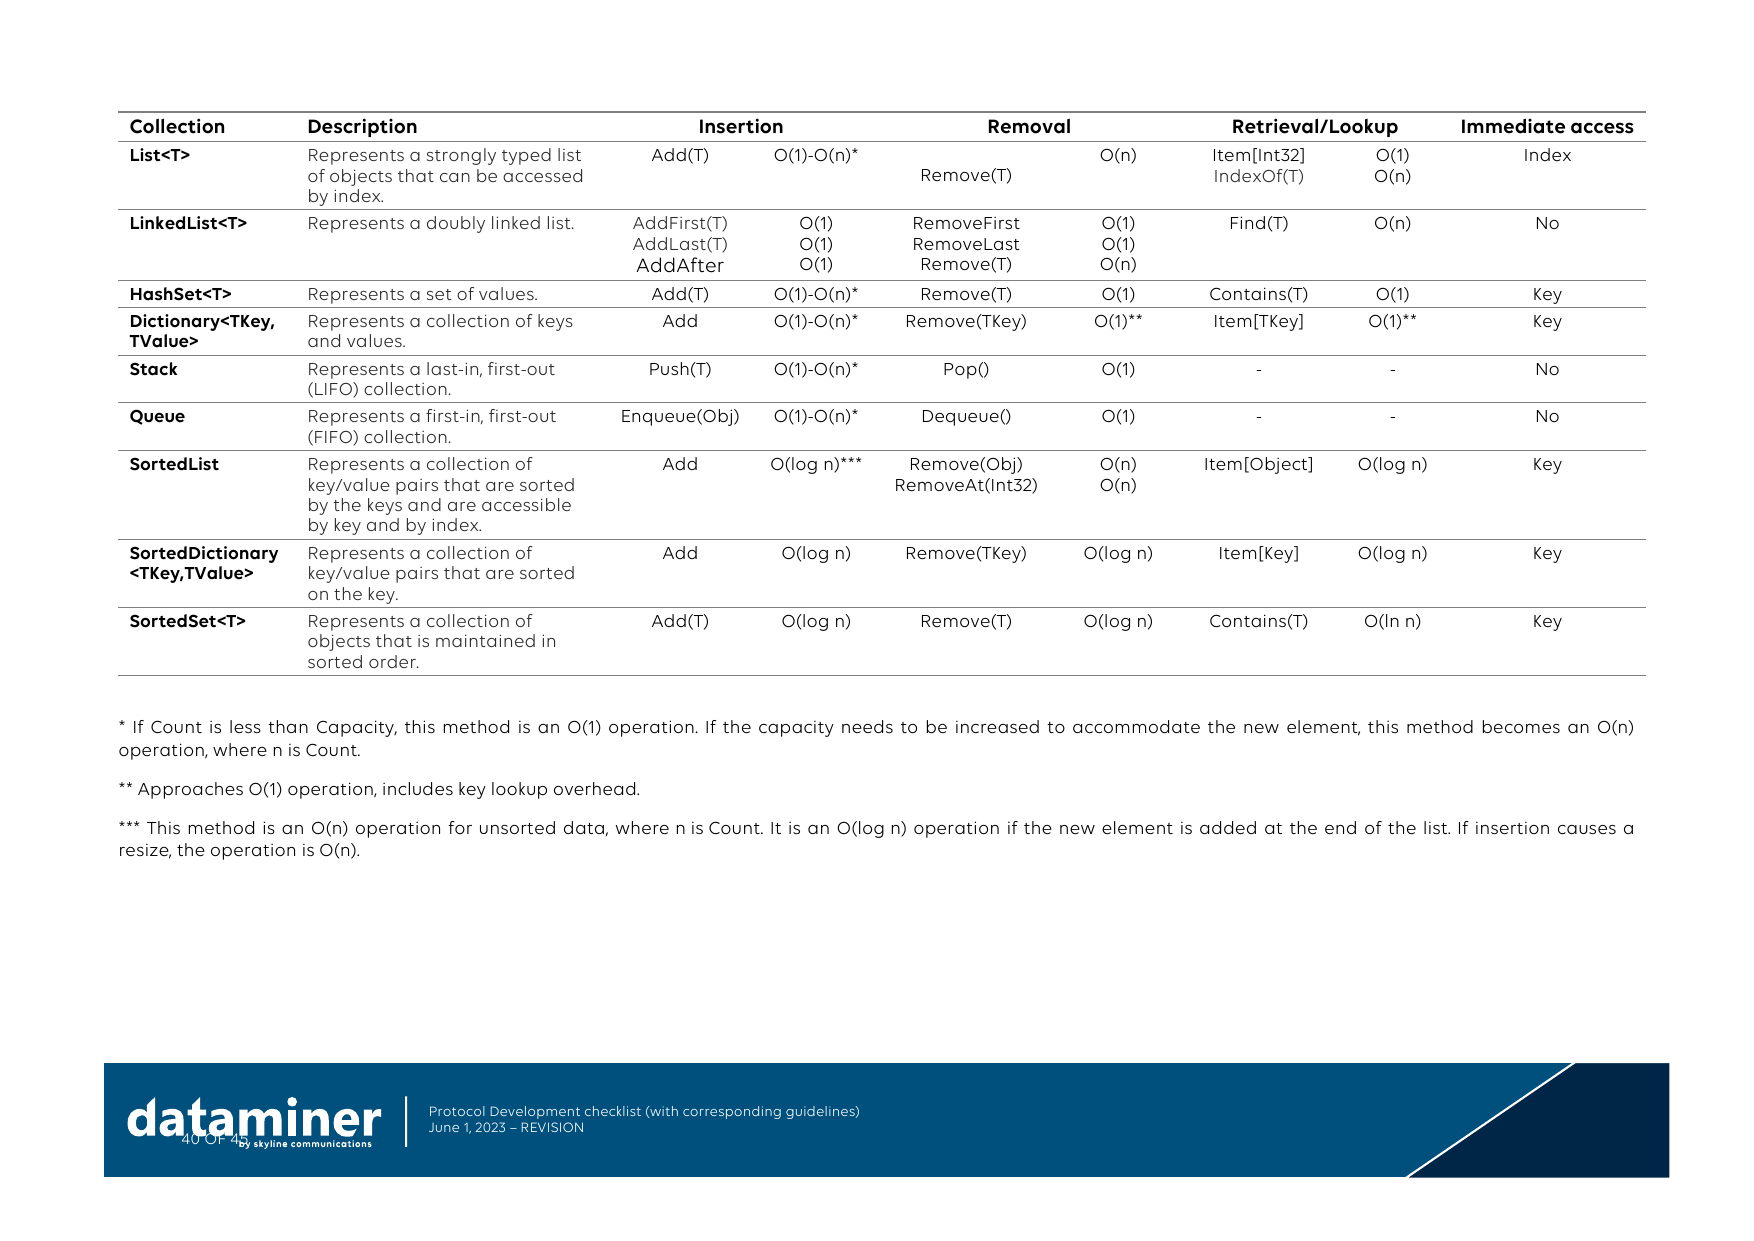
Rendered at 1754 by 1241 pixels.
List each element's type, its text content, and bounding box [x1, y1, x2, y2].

table_cell O(n) O(n) [1055, 451, 1181, 538]
table_cell Contains(T) [1181, 608, 1336, 675]
table_cell O(ln n) [1336, 608, 1449, 675]
table_cell Stack [118, 356, 296, 402]
table_cell O(1) [1055, 281, 1181, 307]
table_cell Contains(T) [1181, 281, 1336, 307]
table_cell Item[Object] [1181, 451, 1336, 538]
table_cell Key [1449, 281, 1646, 307]
table_cell O(1)** [1336, 308, 1449, 354]
table_cell AddFirst(T) AddLast(T) AddAfter [605, 210, 755, 279]
table_cell - [1336, 356, 1449, 402]
table_cell LinkedList<T> [118, 210, 296, 279]
table_cell Remove(T) [877, 281, 1055, 307]
table_cell O(1) O(1) O(1) [755, 210, 877, 279]
table_cell Remove(T) [877, 608, 1055, 675]
text * If Count is less than Capacity, this method is an O(1) operation. If the capacity needs to be increased to accommodate the new element, this method becomes an O(n) operation, where n is Count. [118, 717, 1636, 760]
table_header Retrieval/Lookup [1181, 113, 1449, 141]
table_header Insertion [605, 113, 877, 141]
table_cell O(1) O(1) O(n) [1055, 210, 1181, 279]
table_cell O(n) [1055, 142, 1181, 209]
table_cell Represents a set of values. [296, 281, 605, 307]
table_cell Item[Key] [1181, 540, 1336, 607]
table_cell No [1449, 210, 1646, 279]
text *** This method is an O(n) operation for unsorted data, where n is Count. It is an O(log n) operation if the new element is added at the end of the list. If insertion causes a resize, the operation is O(n). [118, 817, 1636, 860]
table_cell Key [1449, 451, 1646, 538]
table_cell Add [605, 451, 755, 538]
table_cell Index [1449, 142, 1646, 209]
table_cell Add [605, 540, 755, 607]
table_cell Add(T) [605, 281, 755, 307]
table_cell No [1449, 403, 1646, 450]
table_cell Add(T) [605, 608, 755, 675]
table_cell O(1)-O(n)* [755, 356, 877, 402]
table_cell O(1)-O(n)* [755, 308, 877, 354]
table_cell Remove(Obj) RemoveAt(Int32) [877, 451, 1055, 538]
table_cell O(1)-O(n)* [755, 142, 877, 209]
table_cell Queue [118, 403, 296, 450]
table_cell Represents a collection of objects that is maintained in sorted order. [296, 608, 605, 675]
table_header Immediate access [1449, 113, 1646, 141]
table_cell O(n) [1336, 210, 1449, 279]
table_cell O(1) O(n) [1336, 142, 1449, 209]
table_header Removal [877, 113, 1181, 141]
table_cell Represents a collection of key/value pairs that are sorted on the key. [296, 540, 605, 607]
table_cell Represents a collection of key/value pairs that are sorted by the keys and are accessible by key and by index. [296, 451, 605, 538]
table_cell O(log n) [1055, 608, 1181, 675]
table_cell Enqueue(Obj) [605, 403, 755, 450]
table_cell - [1336, 403, 1449, 450]
table_cell Remove(TKey) [877, 308, 1055, 354]
table_cell Item[TKey] [1181, 308, 1336, 354]
table_cell O(1) [1336, 281, 1449, 307]
table_cell O(log n) [1055, 540, 1181, 607]
table_cell O(log n) [1336, 540, 1449, 607]
table_cell O(log n) [1336, 451, 1449, 538]
table_cell Pop() [877, 356, 1055, 402]
table_cell No [1449, 356, 1646, 402]
table_cell Add [605, 308, 755, 354]
table_cell Dequeue() [877, 403, 1055, 450]
table_cell Push(T) [605, 356, 755, 402]
table_cell O(log n) [755, 540, 877, 607]
table_cell Represents a first-in, first-out (FIFO) collection. [296, 403, 605, 450]
table_cell Remove(T) [877, 142, 1055, 209]
table_cell Remove(TKey) [877, 540, 1055, 607]
table_cell Key [1449, 608, 1646, 675]
table_cell O(1)** [1055, 308, 1181, 354]
table_cell Key [1449, 308, 1646, 354]
table_cell SortedDictionary<TKey,TValue> [118, 540, 296, 607]
table_cell Key [1449, 540, 1646, 607]
table_cell - [1181, 356, 1336, 402]
table_cell HashSet<T> [118, 281, 296, 307]
table_cell O(log n)*** [755, 451, 877, 538]
table_cell SortedList [118, 451, 296, 538]
table_cell SortedSet<T> [118, 608, 296, 675]
table_cell O(1)-O(n)* [755, 281, 877, 307]
table_cell O(log n) [755, 608, 877, 675]
table_cell Represents a doubly linked list. [296, 210, 605, 279]
table_cell O(1) [1055, 403, 1181, 450]
table_cell O(1)-O(n)* [755, 403, 877, 450]
table_cell Add(T) [605, 142, 755, 209]
table_cell Represents a last-in, first-out (LIFO) collection. [296, 356, 605, 402]
table_cell Represents a collection of keys and values. [296, 308, 605, 354]
table_cell - [1181, 403, 1336, 450]
table_header Description [296, 113, 605, 141]
table_cell O(1) [1055, 356, 1181, 402]
table_cell Item[Int32] IndexOf(T) [1181, 142, 1336, 209]
table_cell RemoveFirst RemoveLast Remove(T) [877, 210, 1055, 279]
table_cell Dictionary<TKey,TValue> [118, 308, 296, 354]
text ** Approaches O(1) operation, includes key lookup overhead. [118, 778, 1636, 799]
table_header Collection [118, 113, 296, 141]
table_cell Find(T) [1181, 210, 1336, 279]
table_cell List<T> [118, 142, 296, 209]
table_cell Represents a strongly typed list of objects that can be accessed by index. [296, 142, 605, 209]
